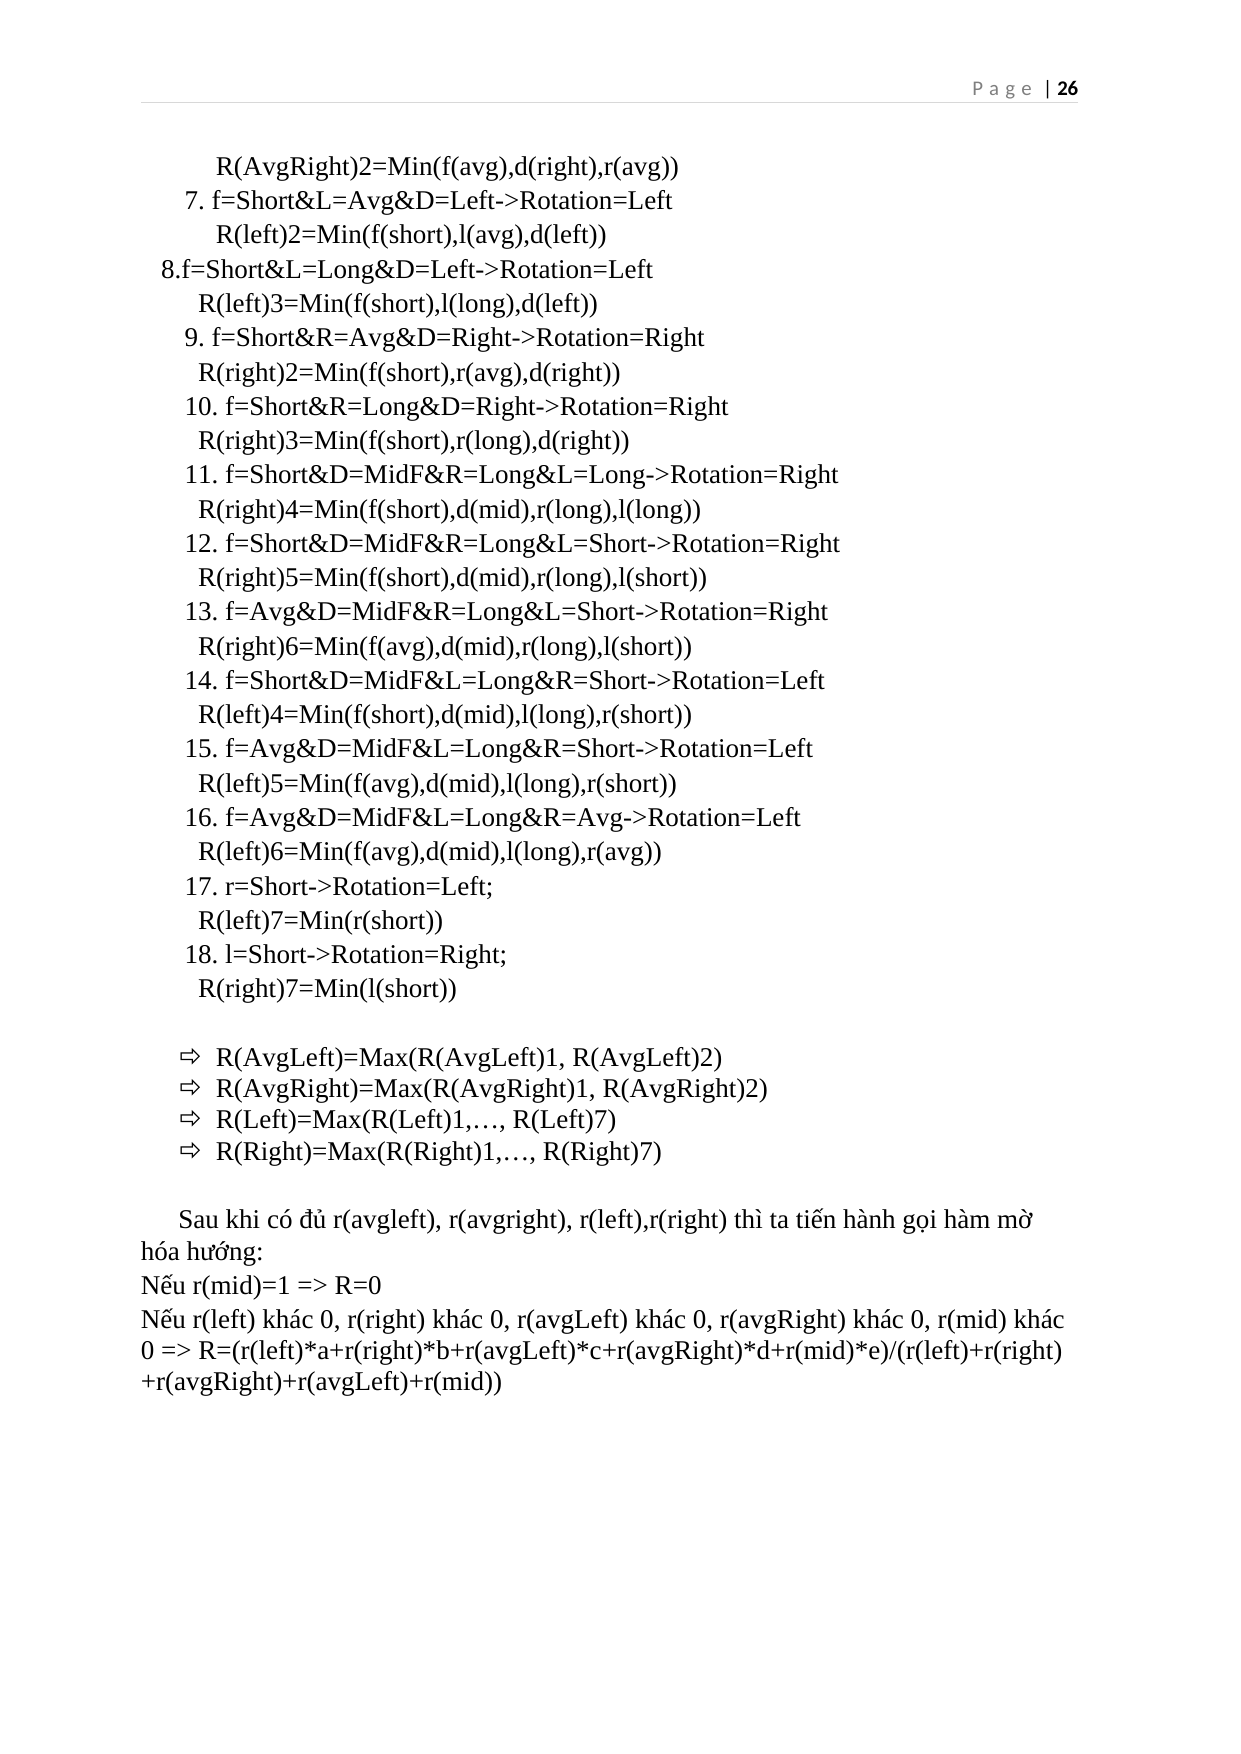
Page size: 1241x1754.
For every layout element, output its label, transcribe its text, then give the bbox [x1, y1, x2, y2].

text 17. r=Short->Rotation=Left; [141, 870, 1078, 901]
text 7. f=Short&L=Avg&D=Left->Rotation=Left [141, 184, 1078, 215]
text R(right)2=Min(f(short),r(avg),d(right)) [141, 356, 1078, 387]
list R(left)2=Min(f(short),l(avg),d(left)) [216, 218, 1078, 250]
list R(AvgLeft)=Max(R(AvgLeft)1, R(AvgLeft)2) [178, 1041, 1078, 1072]
text R(right)6=Min(f(avg),d(mid),r(long),l(short)) [141, 630, 1078, 661]
text R(left)5=Min(f(avg),d(mid),l(long),r(short)) [141, 767, 1078, 798]
list R(AvgRight)2=Min(f(avg),d(right),r(avg)) [216, 150, 1078, 181]
list R(Right)=Max(R(Right)1,…, R(Right)7) [178, 1135, 1078, 1166]
text R(right)3=Min(f(short),r(long),d(right)) [141, 424, 1078, 455]
text 8.f=Short&L=Long&D=Left->Rotation=Left [141, 253, 1078, 284]
list R(Left)=Max(R(Left)1,…, R(Left)7) [178, 1103, 1078, 1135]
text R(right)5=Min(f(short),d(mid),r(long),l(short)) [141, 561, 1078, 592]
text 15. f=Avg&D=MidF&L=Long&R=Short->Rotation=Left [141, 733, 1078, 764]
text 10. f=Short&R=Long&D=Right->Rotation=Right [141, 390, 1078, 421]
text 18. l=Short->Rotation=Right; [141, 938, 1078, 969]
text 16. f=Avg&D=MidF&L=Long&R=Avg->Rotation=Left [141, 801, 1078, 832]
text 13. f=Avg&D=MidF&R=Long&L=Short->Rotation=Right [141, 596, 1078, 627]
text 14. f=Short&D=MidF&L=Long&R=Short->Rotation=Left [141, 664, 1078, 695]
list R(AvgRight)=Max(R(AvgRight)1, R(AvgRight)2) [178, 1072, 1078, 1103]
text R(right)4=Min(f(short),d(mid),r(long),l(long)) [141, 493, 1078, 524]
text R(left)7=Min(r(short)) [141, 904, 1078, 935]
text Nếu r(left) khác 0, r(right) khác 0, r(avgLeft) khác 0, r(avgRight) khác 0, r(mid) khác 0 => R=(r(left)*a+r(right)*b+r(avgLeft)*c+r(avgRight)*d+r(mid)*e)/(r(left)+r(right)+r(avgRight)+r(avgLeft)+r(mid)) [141, 1303, 1078, 1397]
text Sau khi có đủ r(avgleft), r(avgright), r(left),r(right) thì ta tiến hành gọi hàm mờ hóa hướng: [141, 1203, 1078, 1266]
text R(right)7=Min(l(short)) [141, 972, 1078, 1004]
text 12. f=Short&D=MidF&R=Long&L=Short->Rotation=Right [141, 527, 1078, 558]
text Nếu r(mid)=1 => R=0 [141, 1269, 1078, 1300]
text R(left)4=Min(f(short),d(mid),l(long),r(short)) [141, 698, 1078, 729]
text 9. f=Short&R=Avg&D=Right->Rotation=Right [141, 321, 1078, 352]
text 11. f=Short&D=MidF&R=Long&L=Long->Rotation=Right [141, 458, 1078, 489]
text R(left)3=Min(f(short),l(long),d(left)) [141, 287, 1078, 318]
text R(left)6=Min(f(avg),d(mid),l(long),r(avg)) [141, 835, 1078, 867]
